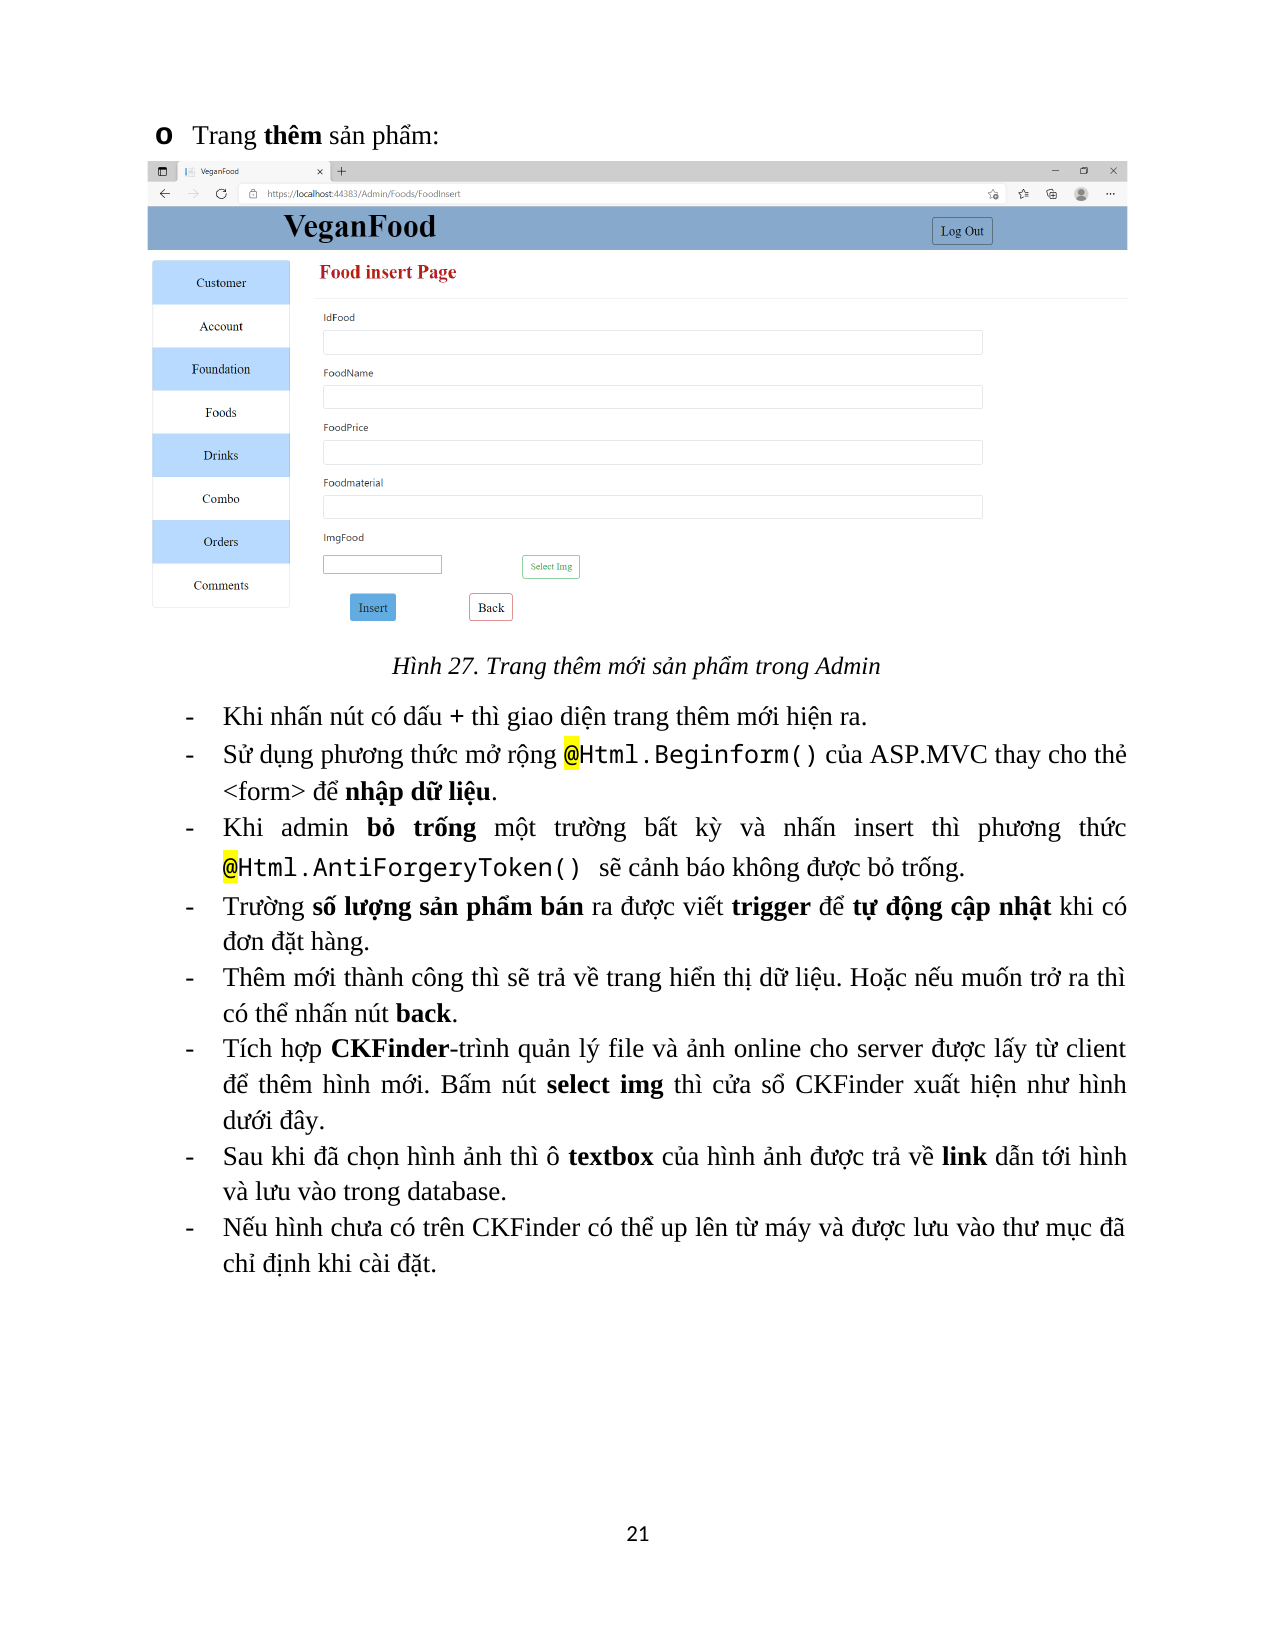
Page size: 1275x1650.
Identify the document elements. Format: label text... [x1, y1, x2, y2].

list Sau khi đã chọn hình ảnh thì ô textbox của hình ảnh được trả về link dẫn tới hình và lưu vào trong database. [185, 1140, 1127, 1207]
list Sử dụng phương thức mở rộng @Html.Beginform() của ASP.MVC thay cho thẻ <form> để nhập dữ liệu. [185, 736, 1127, 806]
text Hình 27. Trang thêm mới sản phẩm trong Admin [148, 651, 1127, 680]
picture [147, 161, 1128, 643]
list Thêm mới thành công thì sẽ trả về trang hiển thị dữ liệu. Hoặc nếu muốn trở ra thì có thể nhấn nút back. [185, 961, 1127, 1028]
list Trang thêm sản phẩm: [154, 118, 1127, 153]
list Tích hợp CKFinder-trình quản lý file và ảnh online cho server được lấy từ client để thêm hình mới. Bấm nút select img thì cửa sổ CKFinder xuất hiện như hình dưới đây. [185, 1033, 1127, 1135]
list Khi admin bỏ trống một trường bất kỳ và nhấn insert thì phương thức @Html.AntiForgeryToken() sẽ cảnh báo không được bỏ trống. [185, 811, 1127, 884]
list Trường số lượng sản phẩm bán ra được viết trigger để tự động cập nhật khi có đơn đặt hàng. [185, 890, 1127, 957]
list Nếu hình chưa có trên CKFinder có thể up lên từ máy và được lưu vào thư mục đã chỉ định khi cài đặt. [185, 1211, 1127, 1278]
list Khi nhấn nút có dấu + thì giao diện trang thêm mới hiện ra. [185, 701, 1127, 732]
